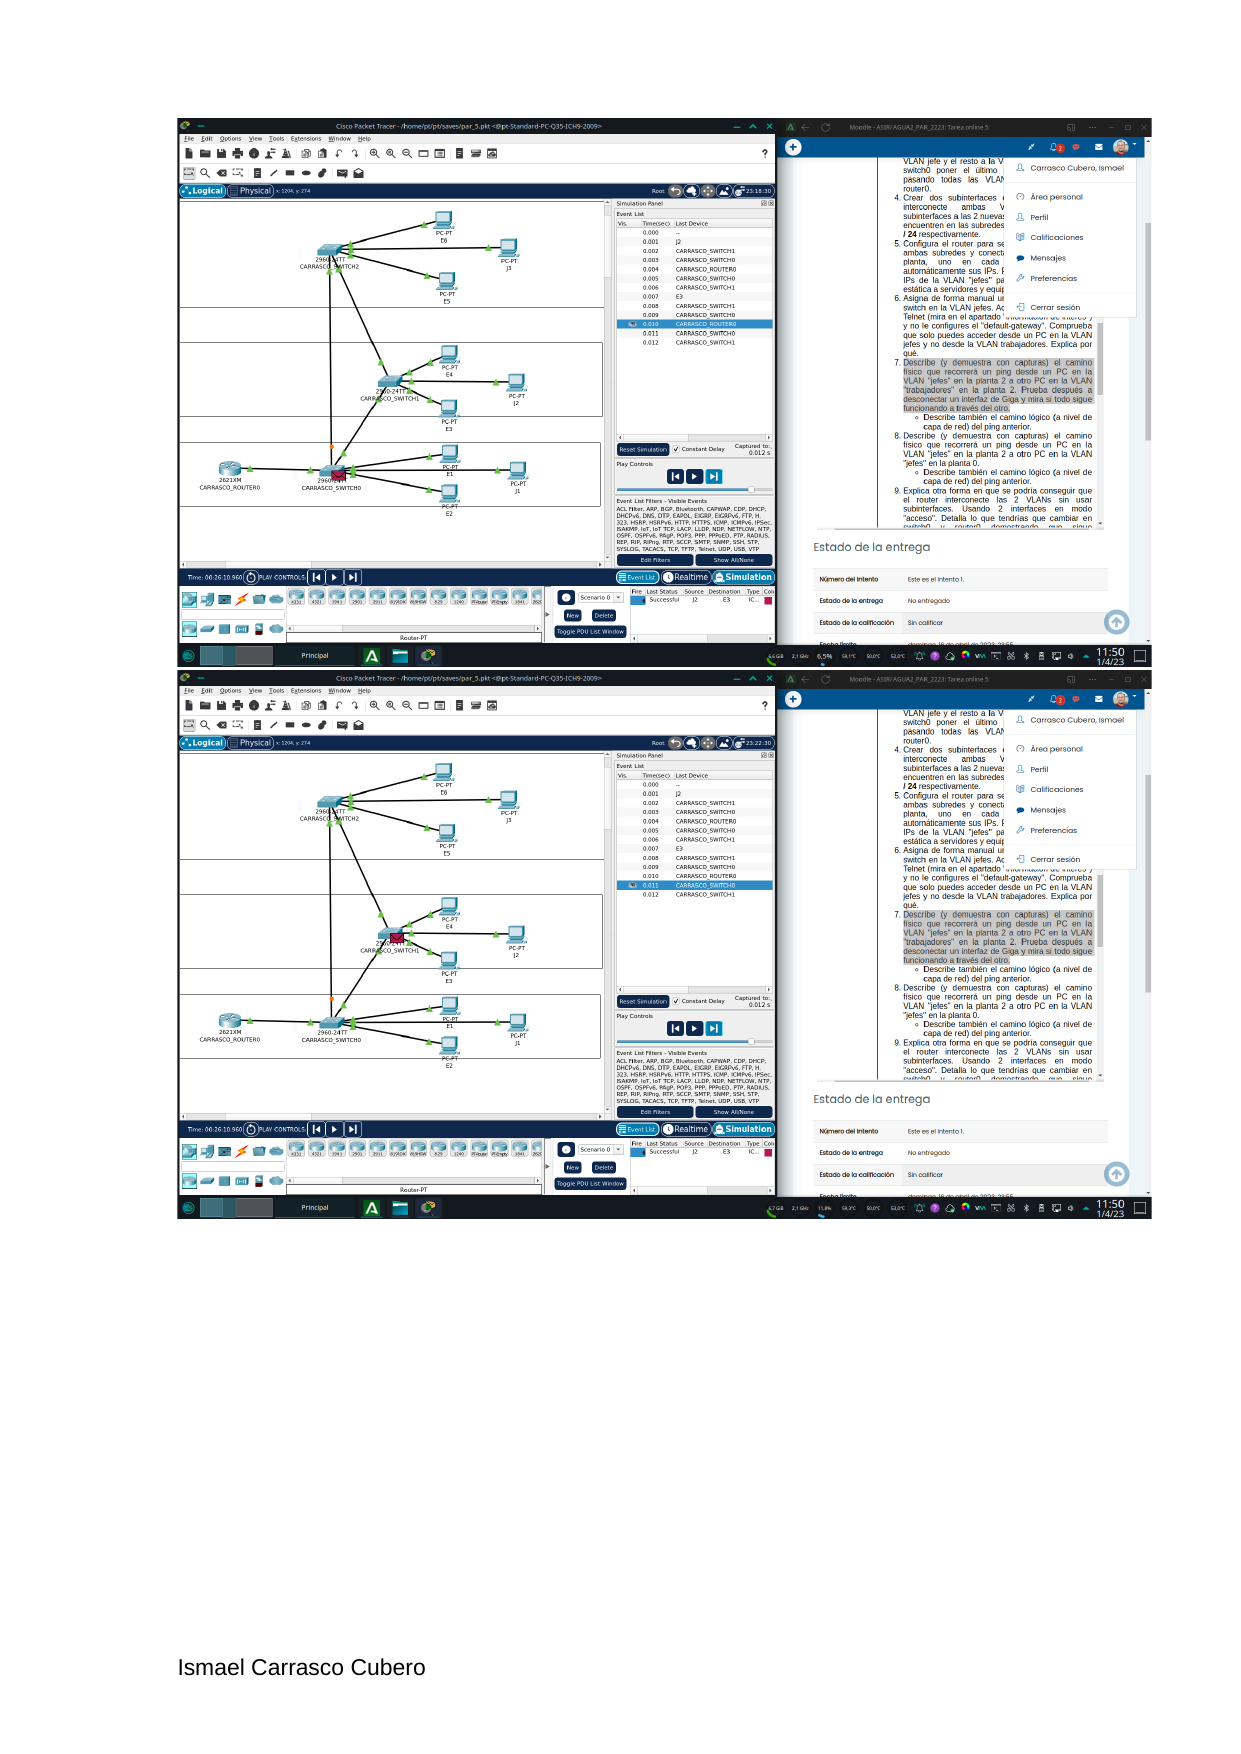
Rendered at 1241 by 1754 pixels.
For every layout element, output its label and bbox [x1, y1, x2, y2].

picture [177, 670, 1152, 1219]
picture [177, 118, 1152, 667]
